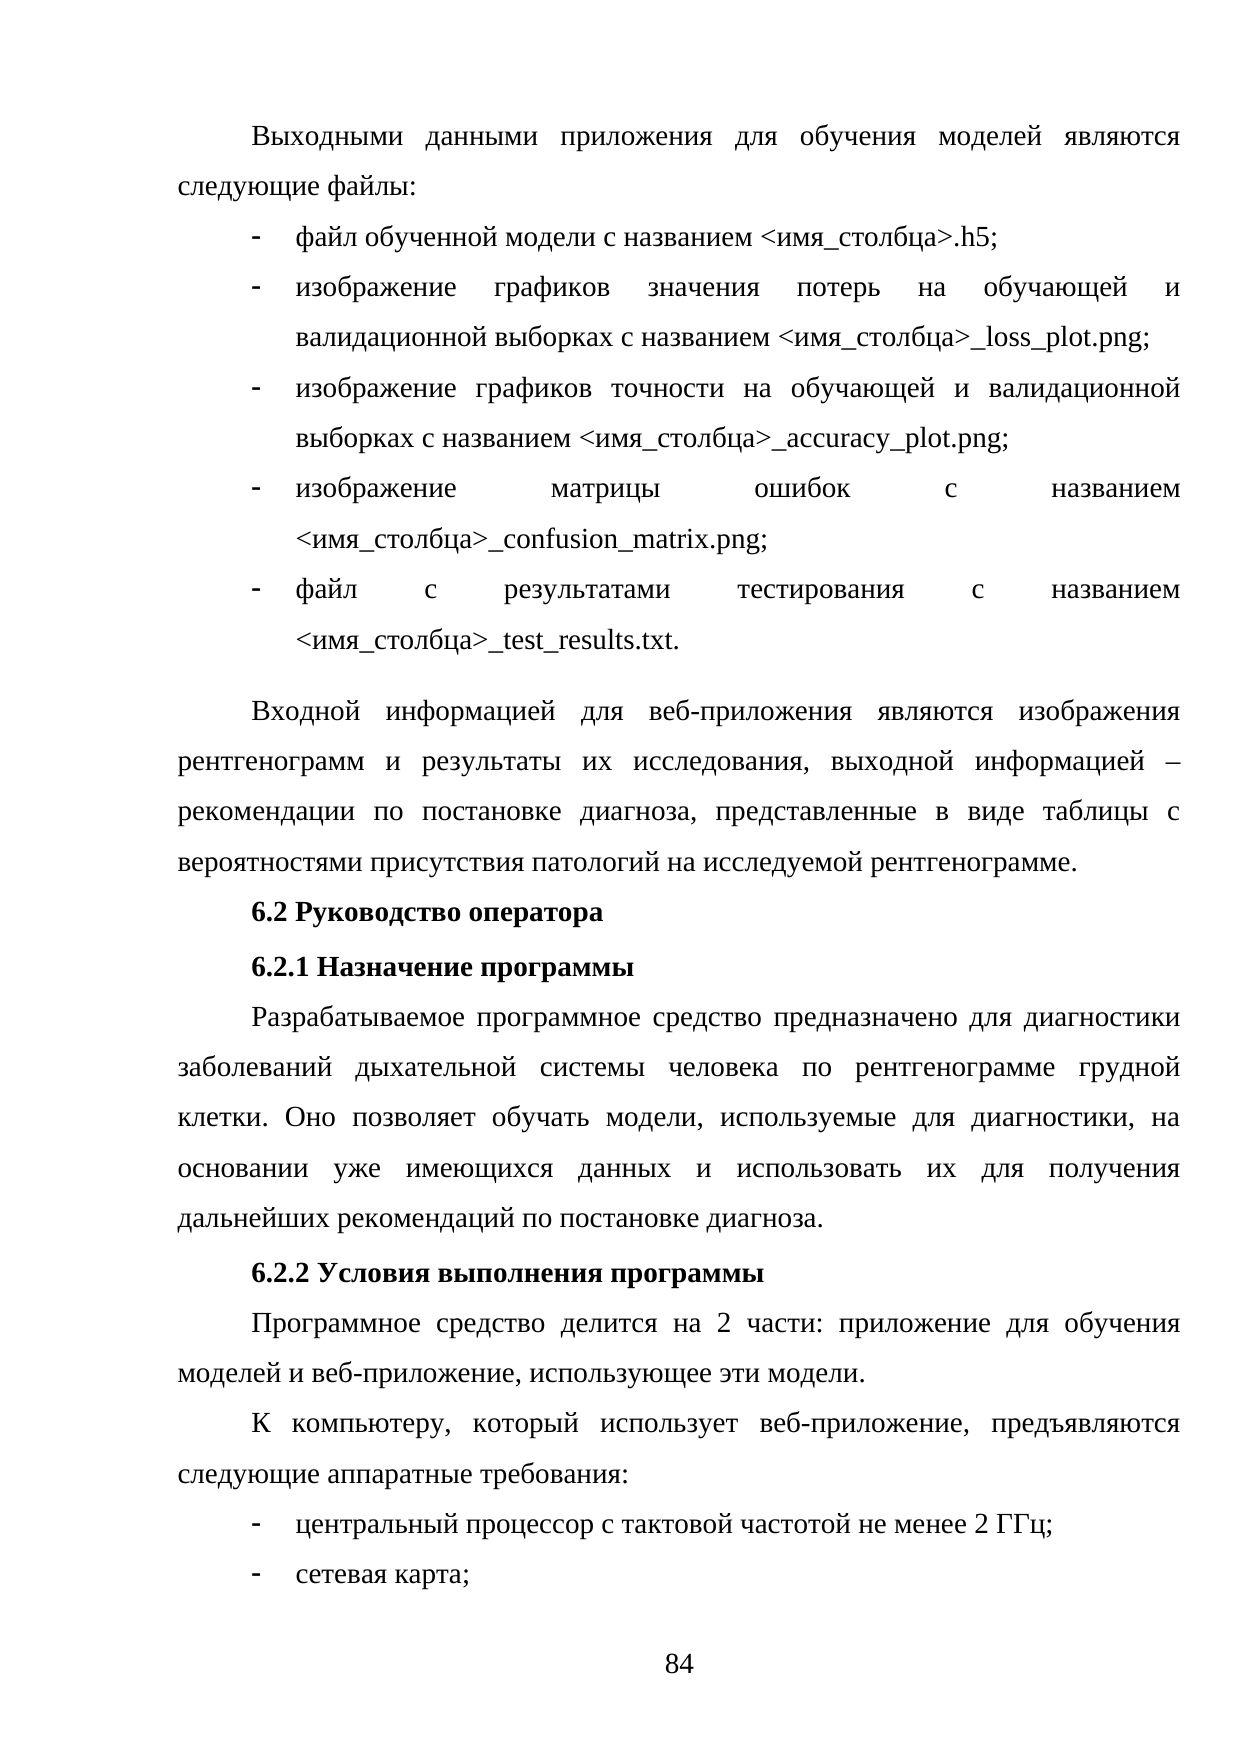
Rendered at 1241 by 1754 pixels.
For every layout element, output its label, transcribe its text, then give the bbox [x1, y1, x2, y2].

text К компьютеру, который использует веб-приложение, предъявляются следующие аппаратные требования: [177, 1406, 1181, 1489]
subtitle Назначение программы [177, 949, 1181, 982]
text Разрабатываемое программное средство предназначено для диагностики заболеваний дыхательной системы человека по рентгенограмме грудной клетки. Оно позволяет обучать модели, используемые для диагностики, на основании уже имеющихся данных и использовать их для получения дальнейших рекомендаций по постановке диагноза. [177, 999, 1181, 1234]
subtitle Руководство оператора [177, 894, 1181, 928]
list центральный процессор с тактовой частотой не менее 2 ГГц; [251, 1506, 1181, 1540]
subtitle Условия выполнения программы [177, 1255, 1181, 1288]
list изображение графиков точности на обучающей и валидационной выборках с названием <имя_столбца>_accuracy_plot.png; [251, 370, 1181, 454]
text Выходными данными приложения для обучения моделей являются следующие файлы: [177, 118, 1181, 202]
list файл обученной модели с названием <имя_столбца>.h5; [251, 219, 1181, 252]
text Программное средство делится на 2 части: приложение для обучения моделей и веб-приложение, использующее эти модели. [177, 1305, 1181, 1389]
list сетевая карта; [251, 1557, 1181, 1590]
list изображение матрицы ошибок с названием <имя_столбца>_confusion_matrix.png; [251, 471, 1181, 554]
text Входной информацией для веб-приложения являются изображения рентгенограмм и результаты их исследования, выходной информацией – рекомендации по постановке диагноза, представленные в виде таблицы с вероятностями присутствия патологий на исследуемой рентгенограмме. [177, 693, 1181, 877]
list файл с результатами тестирования с названием <имя_столбца>_test_results.txt. [251, 571, 1181, 655]
list изображение графиков значения потерь на обучающей и валидационной выборках с названием <имя_столбца>_loss_plot.png; [251, 269, 1181, 353]
